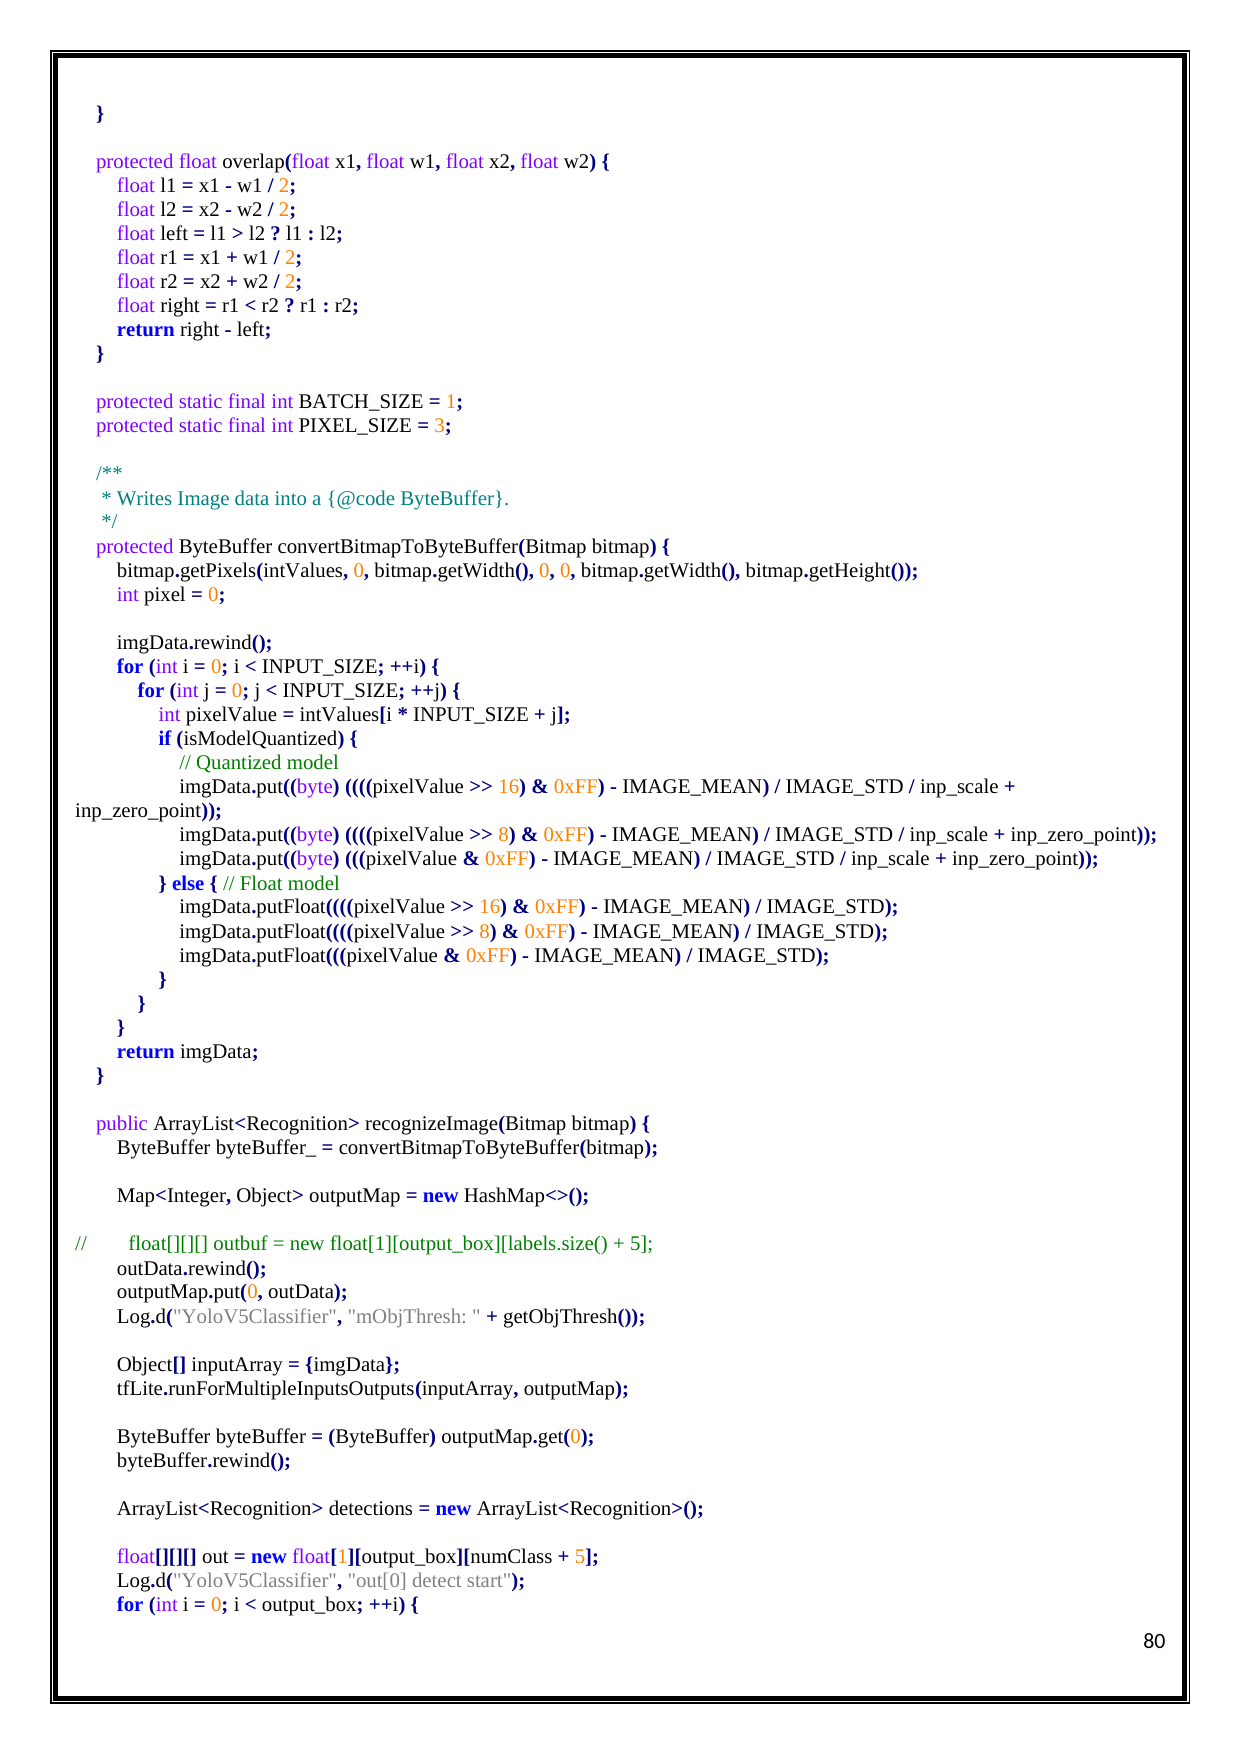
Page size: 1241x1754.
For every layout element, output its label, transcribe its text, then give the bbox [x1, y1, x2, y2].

text float r1 = x1 + w1 / 2; [75, 245, 1165, 269]
text } [75, 100, 1165, 124]
text ByteBuffer byteBuffer_ = convertBitmapToByteBuffer(bitmap); [75, 1135, 1165, 1159]
text Map<Integer, Object> outputMap = new HashMap<>(); [75, 1183, 1165, 1207]
text bitmap.getPixels(intValues, 0, bitmap.getWidth(), 0, 0, bitmap.getWidth(), bitmap.getHeight()); [75, 558, 1165, 582]
text protected static final int BATCH_SIZE = 1; [75, 389, 1165, 413]
text for (int i = 0; i < INPUT_SIZE; ++i) { [75, 654, 1165, 678]
text imgData.putFloat((((pixelValue >> 8) & 0xFF) - IMAGE_MEAN) / IMAGE_STD); [75, 918, 1165, 943]
text } [75, 967, 1165, 991]
text * Writes Image data into a {@code ByteBuffer}. [75, 485, 1165, 509]
text protected ByteBuffer convertBitmapToByteBuffer(Bitmap bitmap) { [75, 533, 1165, 558]
text float l2 = x2 - w2 / 2; [75, 197, 1165, 221]
text } [75, 1063, 1165, 1087]
text float r2 = x2 + w2 / 2; [75, 269, 1165, 293]
text } [75, 991, 1165, 1015]
text imgData.put((byte) (((pixelValue & 0xFF) - IMAGE_MEAN) / IMAGE_STD / inp_scale + inp_zero_point)); [75, 846, 1165, 870]
text int pixel = 0; [75, 582, 1165, 606]
text /** [75, 461, 1165, 485]
text protected static final int PIXEL_SIZE = 3; [75, 413, 1165, 437]
text } [75, 341, 1165, 365]
text // Quantized model [75, 750, 1165, 774]
text */ [75, 509, 1165, 533]
text return right - left; [75, 317, 1165, 341]
text imgData.put((byte) ((((pixelValue >> 16) & 0xFF) - IMAGE_MEAN) / IMAGE_STD / inp_scale + inp_zero_point)); [75, 774, 1165, 822]
text Log.d("YoloV5Classifier", "out[0] detect start"); [75, 1568, 1165, 1592]
text Object[] inputArray = {imgData}; [75, 1352, 1165, 1376]
text protected float overlap(float x1, float w1, float x2, float w2) { [75, 148, 1165, 173]
text // float[][][] outbuf = new float[1][output_box][labels.size() + 5]; [75, 1231, 1165, 1255]
text outData.rewind(); [75, 1255, 1165, 1279]
text float right = r1 < r2 ? r1 : r2; [75, 293, 1165, 317]
text } else { // Float model [75, 870, 1165, 894]
text ArrayList<Recognition> detections = new ArrayList<Recognition>(); [75, 1496, 1165, 1520]
text public ArrayList<Recognition> recognizeImage(Bitmap bitmap) { [75, 1111, 1165, 1135]
text float l1 = x1 - w1 / 2; [75, 173, 1165, 197]
text if (isModelQuantized) { [75, 726, 1165, 750]
text float[][][] out = new float[1][output_box][numClass + 5]; [75, 1544, 1165, 1568]
text for (int i = 0; i < output_box; ++i) { [75, 1592, 1165, 1616]
text imgData.putFloat((((pixelValue >> 16) & 0xFF) - IMAGE_MEAN) / IMAGE_STD); [75, 894, 1165, 918]
text } [75, 1015, 1165, 1039]
text tfLite.runForMultipleInputsOutputs(inputArray, outputMap); [75, 1376, 1165, 1400]
text float left = l1 > l2 ? l1 : l2; [75, 221, 1165, 245]
text imgData.putFloat(((pixelValue & 0xFF) - IMAGE_MEAN) / IMAGE_STD); [75, 943, 1165, 967]
text for (int j = 0; j < INPUT_SIZE; ++j) { [75, 678, 1165, 702]
text Log.d("YoloV5Classifier", "mObjThresh: " + getObjThresh()); [75, 1303, 1165, 1328]
text outputMap.put(0, outData); [75, 1279, 1165, 1303]
text imgData.rewind(); [75, 630, 1165, 654]
text int pixelValue = intValues[i * INPUT_SIZE + j]; [75, 702, 1165, 726]
text imgData.put((byte) ((((pixelValue >> 8) & 0xFF) - IMAGE_MEAN) / IMAGE_STD / inp_scale + inp_zero_point)); [75, 822, 1165, 846]
text byteBuffer.rewind(); [75, 1448, 1165, 1472]
text ByteBuffer byteBuffer = (ByteBuffer) outputMap.get(0); [75, 1424, 1165, 1448]
text return imgData; [75, 1039, 1165, 1063]
